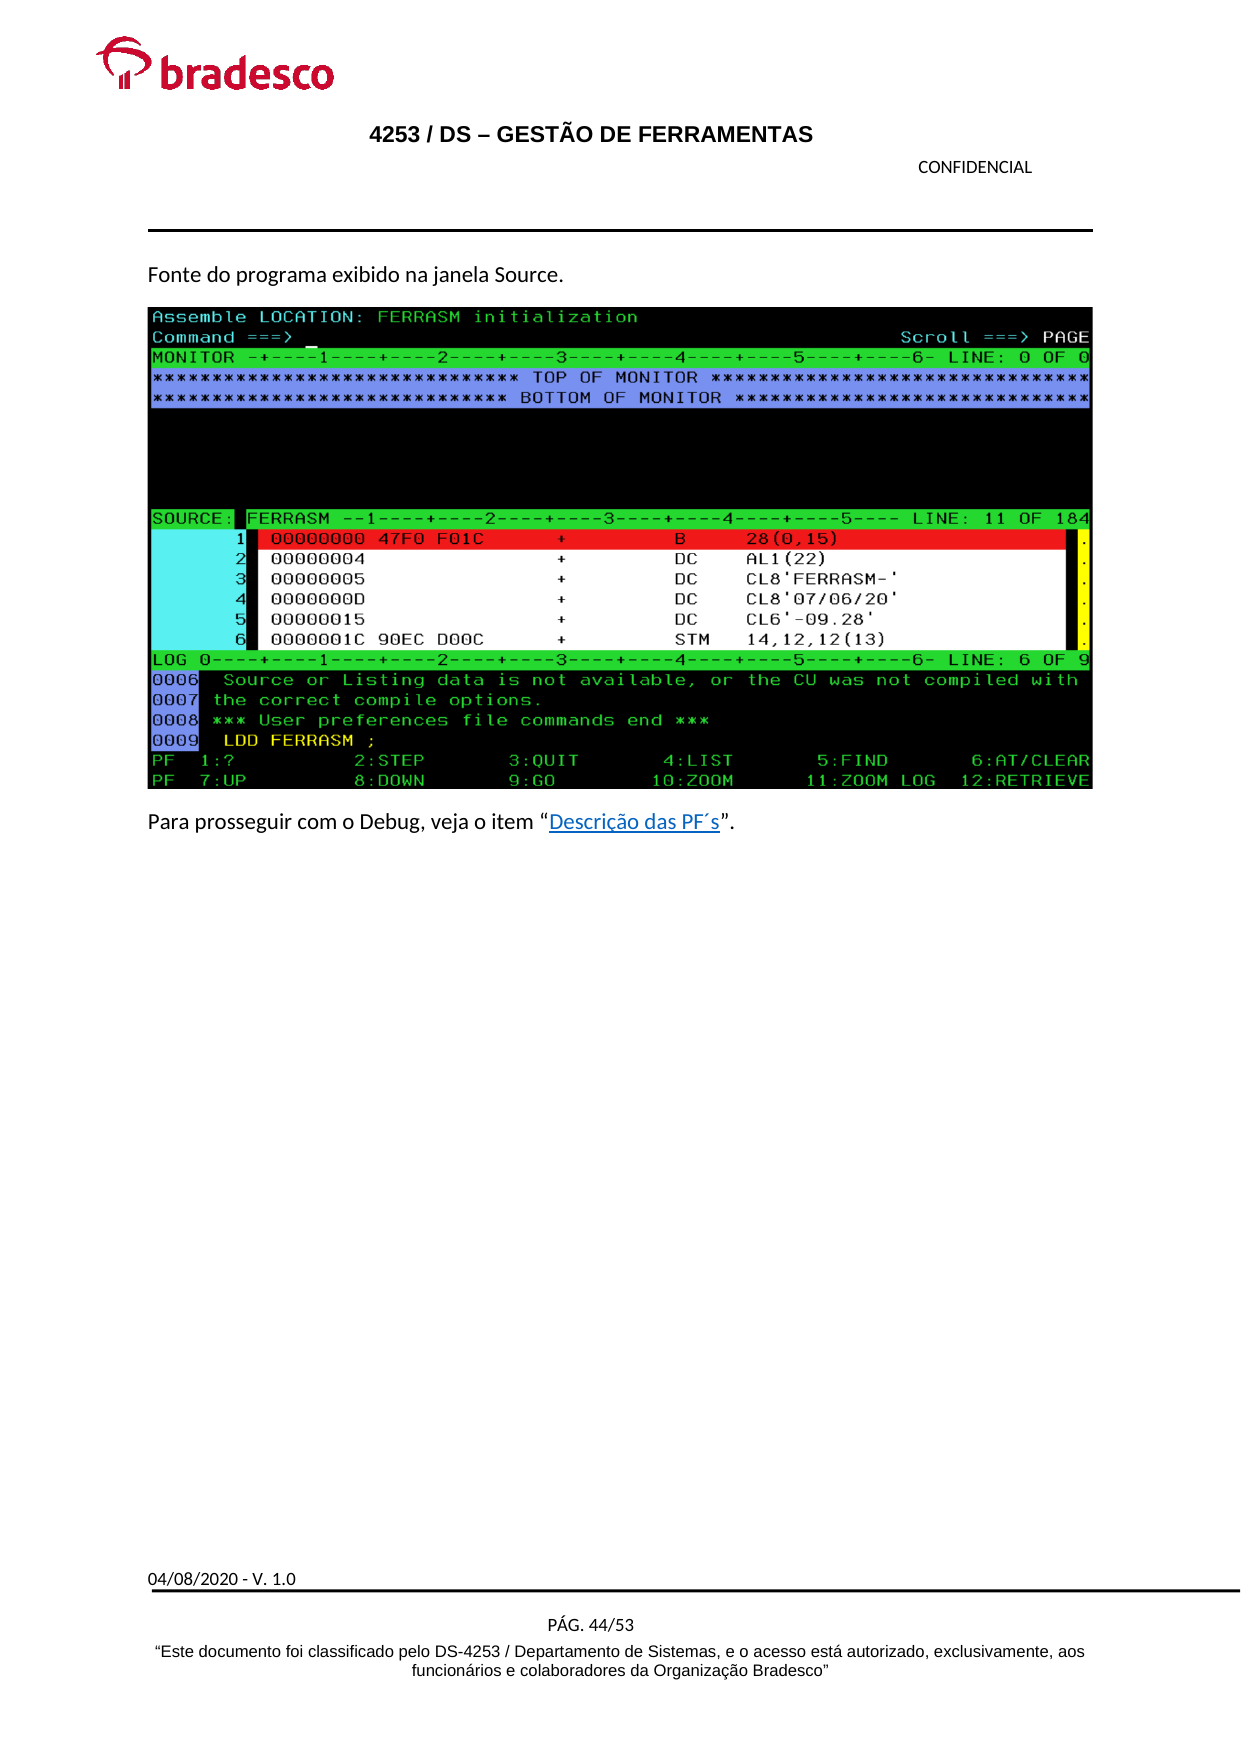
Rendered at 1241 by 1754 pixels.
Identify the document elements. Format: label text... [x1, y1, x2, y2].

picture [147, 307, 1093, 789]
text Fonte do programa exibido na janela Source. [148, 260, 1093, 288]
picture [78, 18, 351, 107]
text Para prosseguir com o Debug, veja o item “Descrição das PF´s”. [148, 807, 1093, 835]
